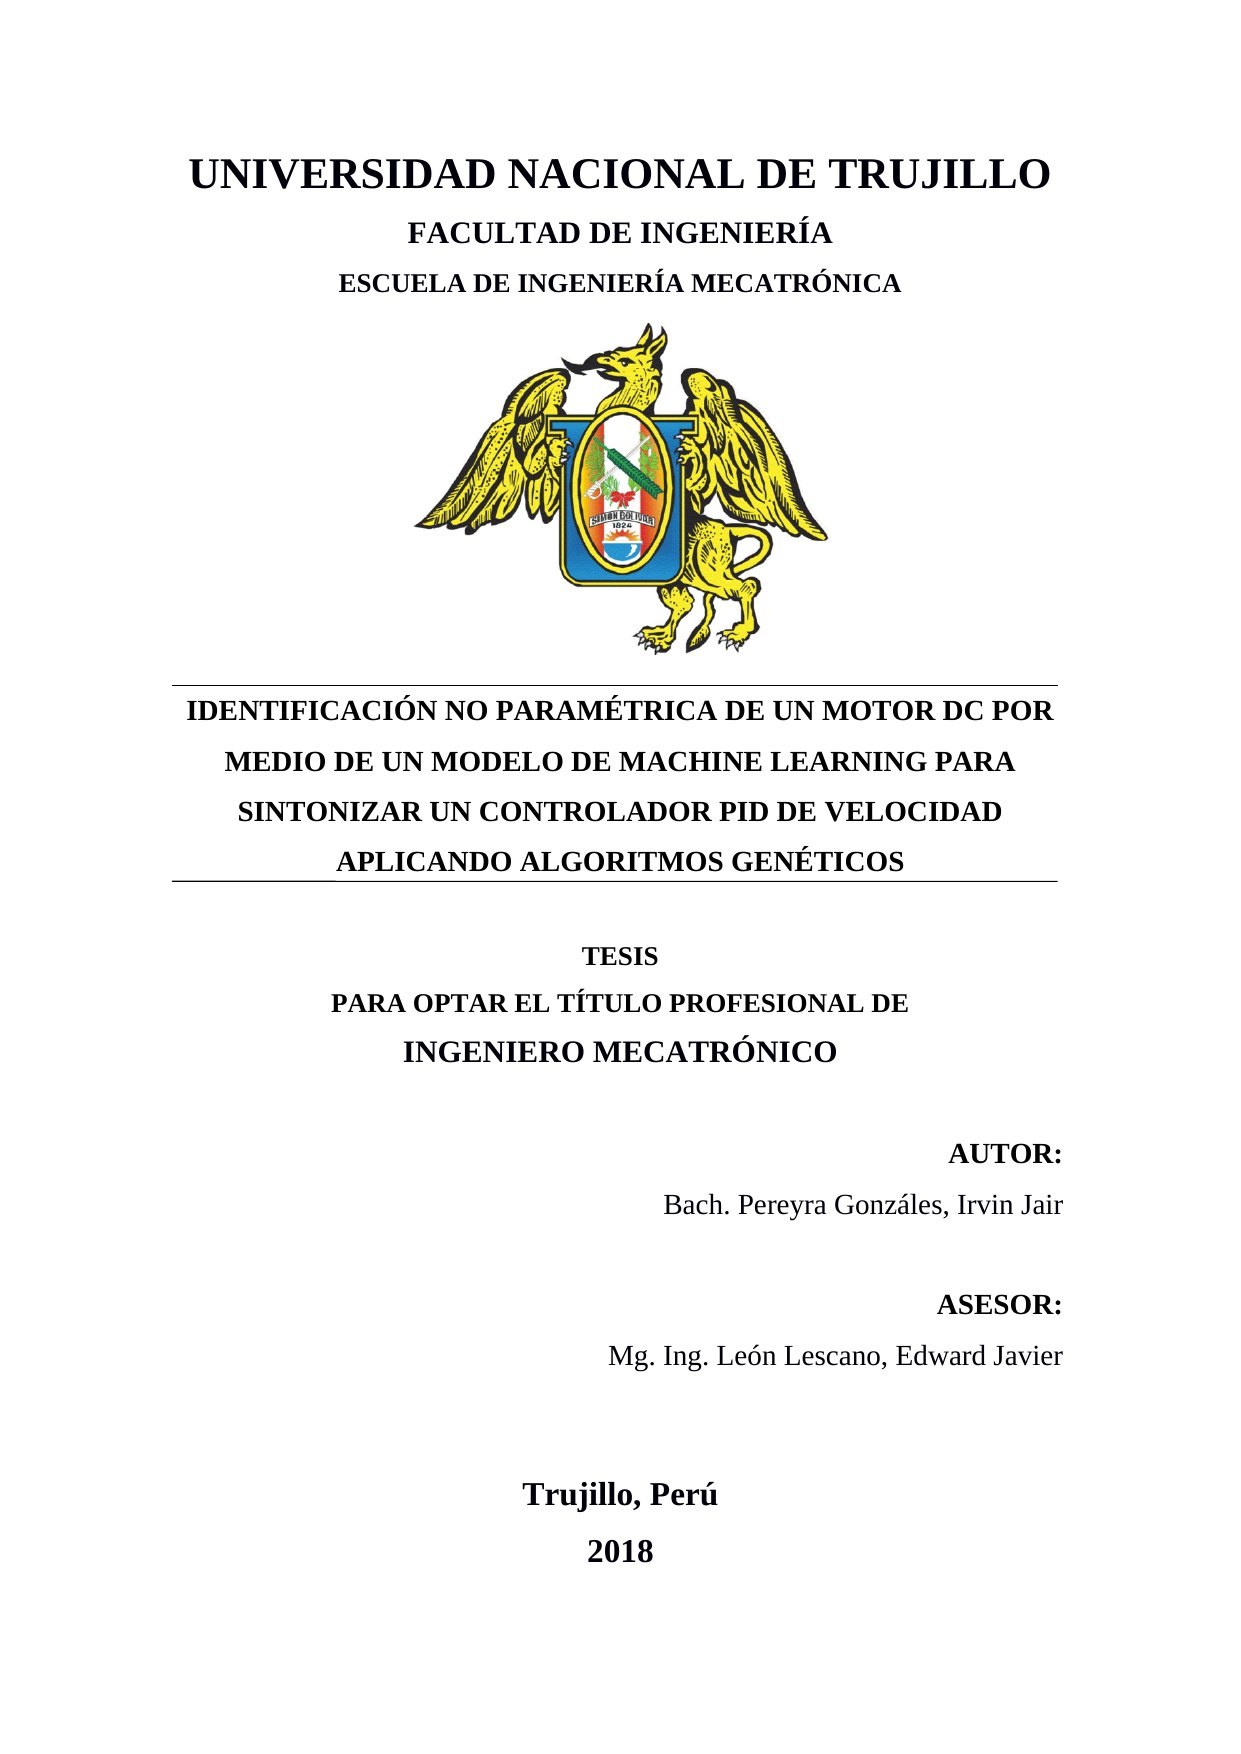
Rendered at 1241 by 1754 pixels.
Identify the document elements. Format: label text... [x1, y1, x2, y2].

text INGENIERO MECATRÓNICO [177, 1033, 1063, 1069]
text IDENTIFICACIÓN NO PARAMÉTRICA DE UN MOTOR DC POR MEDIO DE UN MODELO DE MACHINE LEARNING PARA SINTONIZAR UN CONTROLADOR PID DE VELOCIDAD APLICANDO ALGORITMOS GENÉTICOS [177, 693, 1063, 878]
text Facultad de Ingeniería [177, 214, 1063, 251]
text Autor: [325, 1136, 1063, 1170]
text Bach. Pereyra Gonzáles, Irvin Jair [472, 1187, 1063, 1220]
text para optar el título profesional de [177, 987, 1063, 1018]
text ESCUELA DE INGENIERÍA MECATRÓNICA [177, 267, 1063, 298]
text 2018 [177, 1532, 1063, 1570]
picture [411, 323, 829, 655]
text Mg. Ing. León Lescano, Edward Javier [472, 1338, 1063, 1371]
text Asesor: [325, 1287, 1063, 1321]
text Trujillo, Perú [177, 1474, 1063, 1513]
text Universidad Nacional de Trujillo [177, 148, 1063, 198]
text TESIS [177, 940, 1063, 971]
